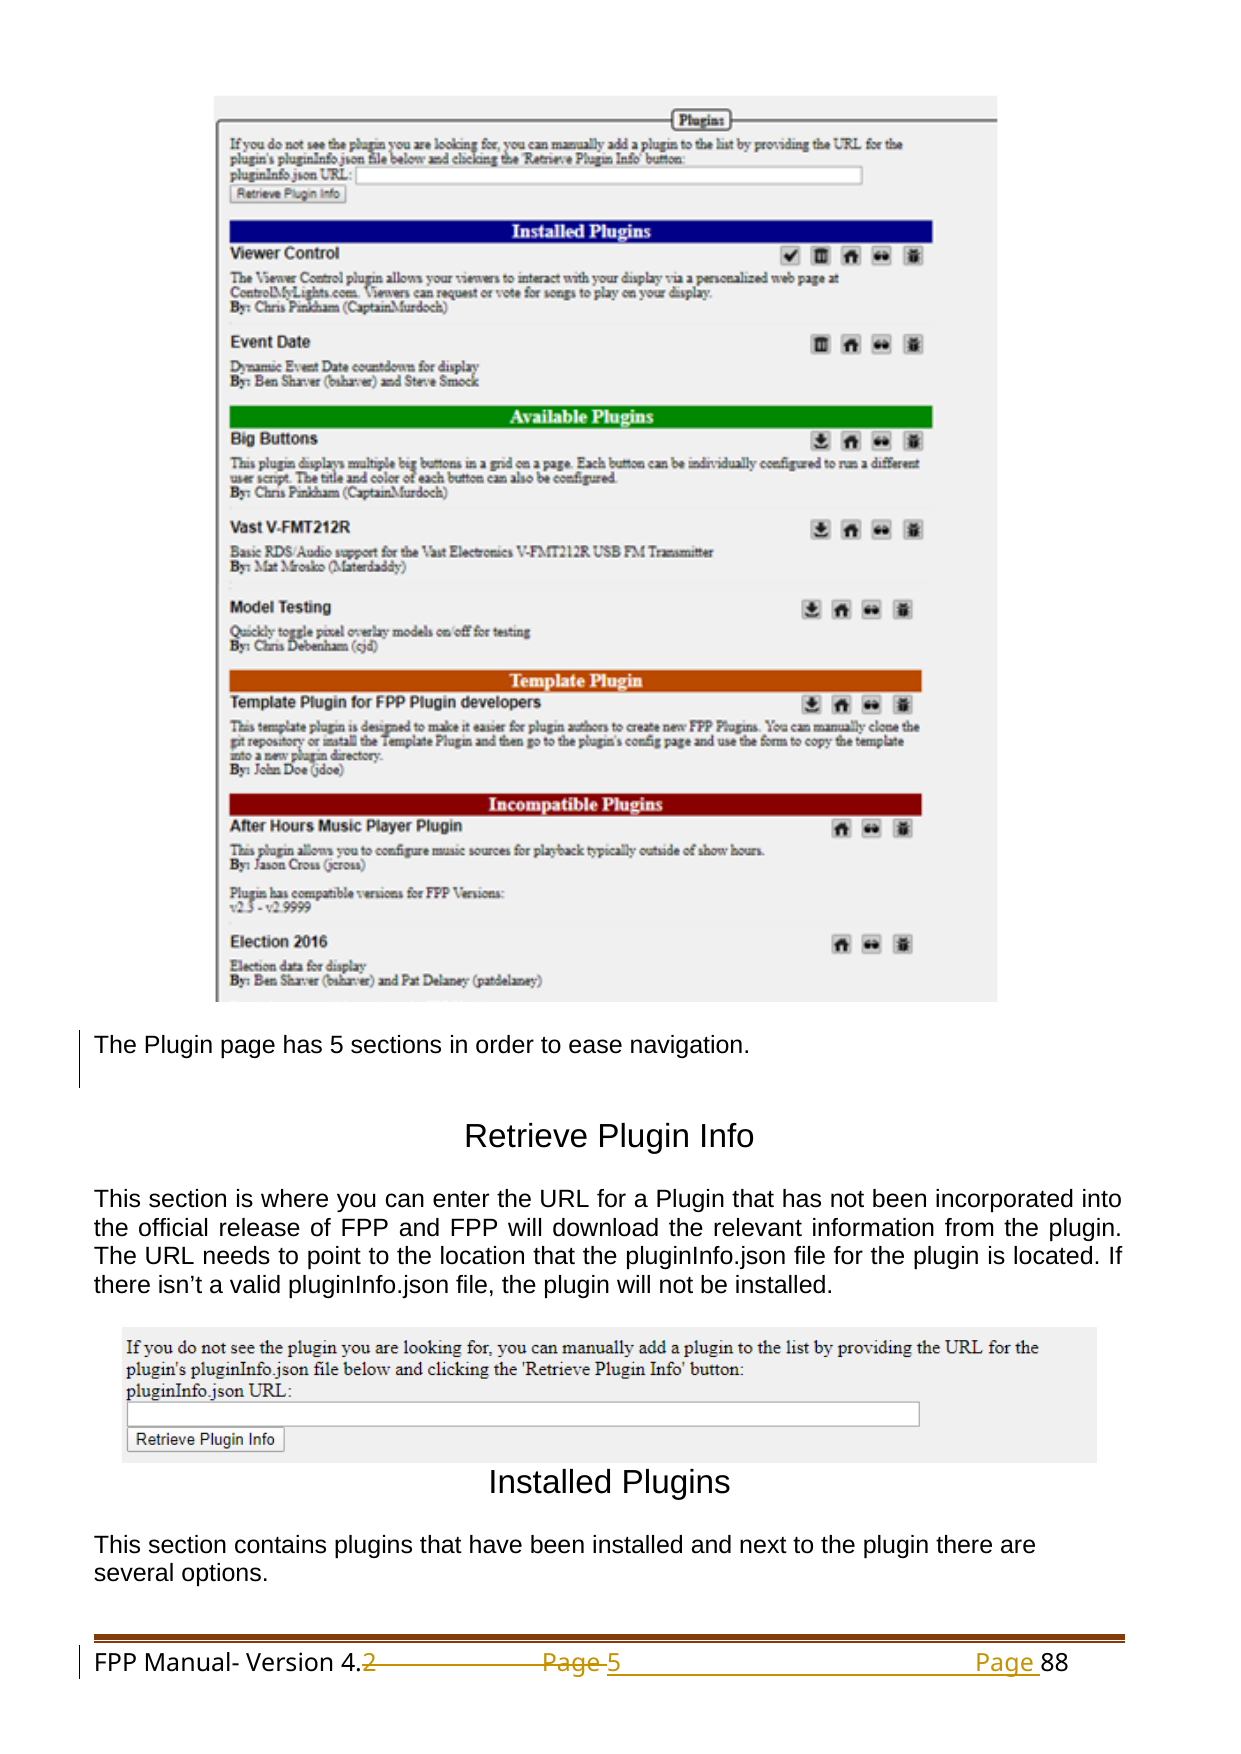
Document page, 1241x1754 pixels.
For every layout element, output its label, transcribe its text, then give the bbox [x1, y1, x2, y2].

text The Plugin page has 5 sections in order to ease navigation. [94, 1030, 1125, 1059]
subtitle Installed Plugins [94, 1462, 1125, 1501]
picture [121, 1327, 1097, 1463]
text This section is where you can enter the URL for a Plugin that has not been incorporated into the official release of FPP and FPP will download the relevant information from the plugin. The URL needs to point to the location that the pluginInfo.json file for the plugin is located. If there isn’t a valid pluginInfo.json file, the plugin will not be installed. [94, 1184, 1125, 1299]
picture [209, 84, 1010, 1002]
text This section contains plugins that have been installed and next to the plugin there are several options. [94, 1530, 1125, 1587]
subtitle Retrieve Plugin Info [94, 1117, 1125, 1155]
